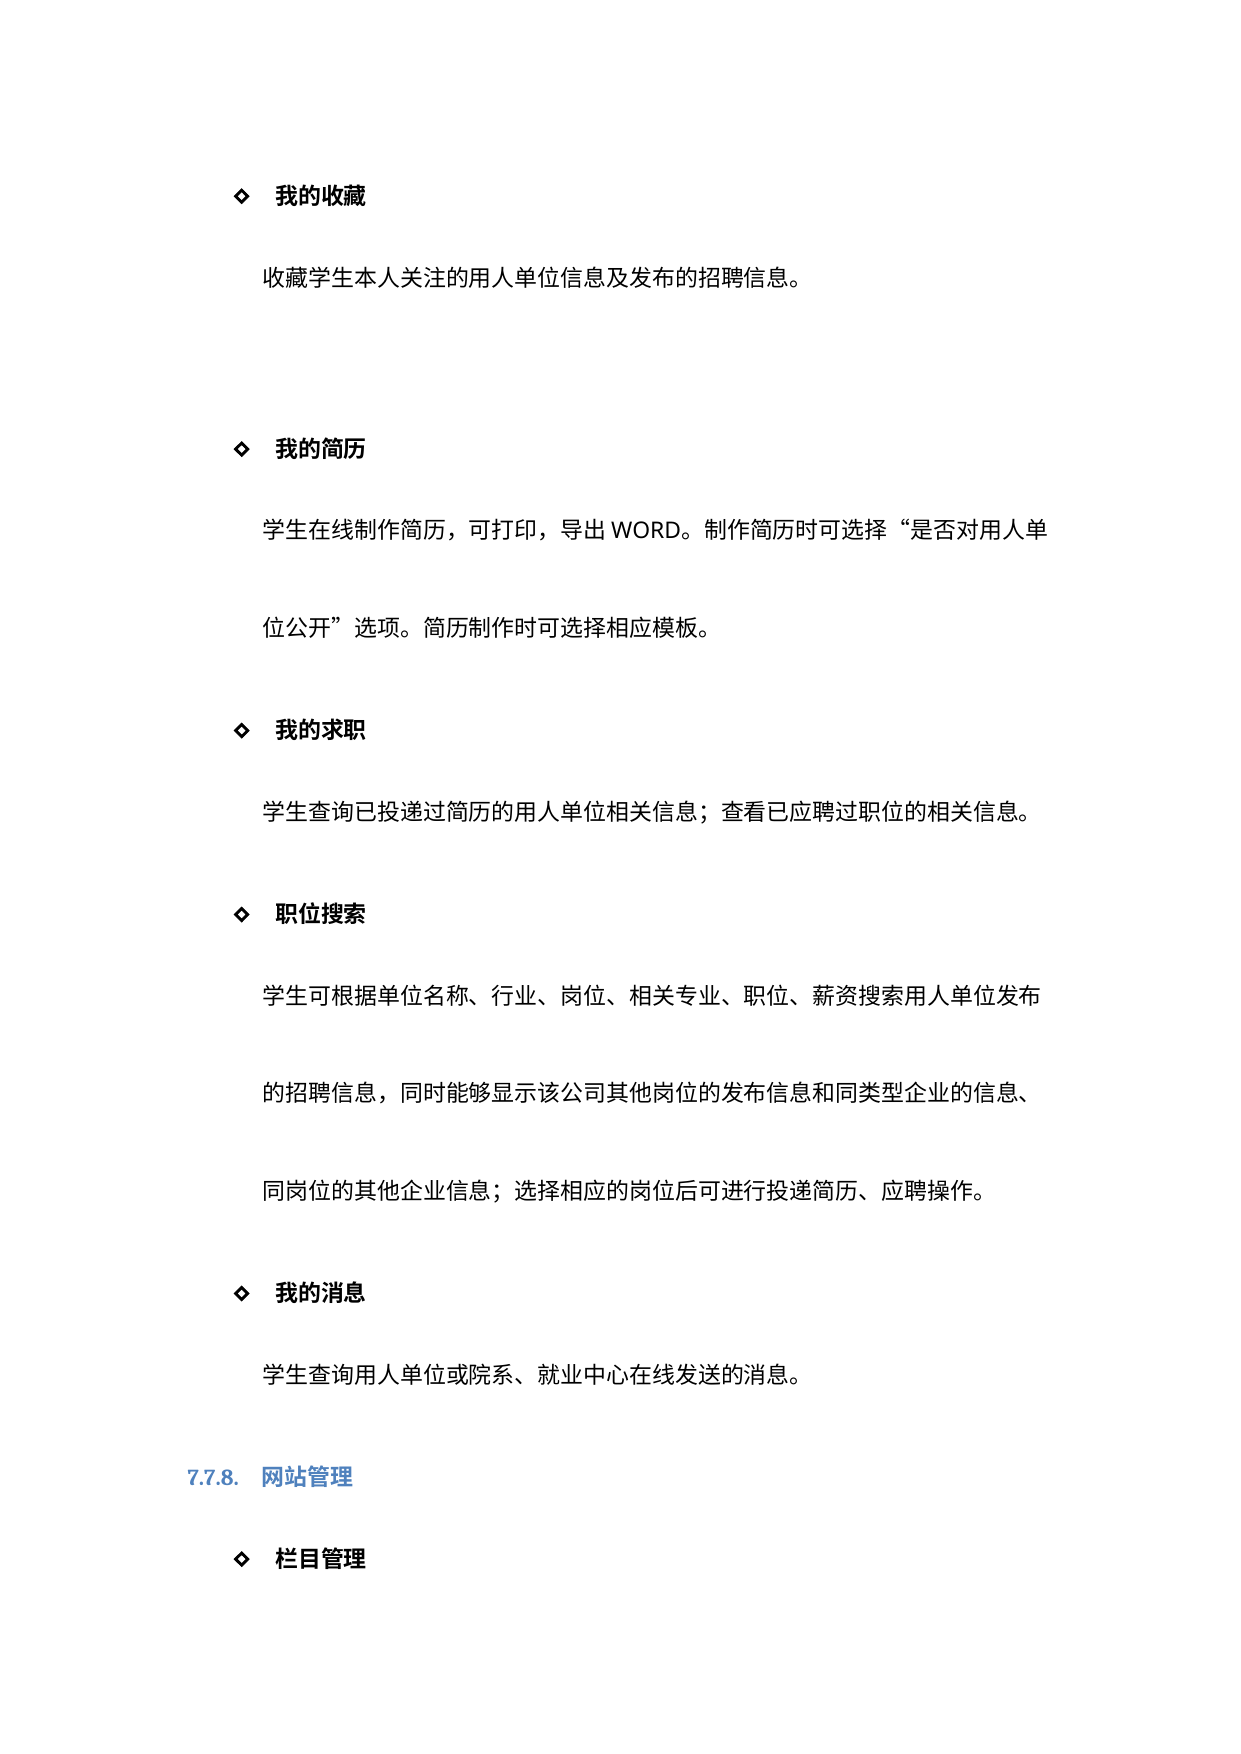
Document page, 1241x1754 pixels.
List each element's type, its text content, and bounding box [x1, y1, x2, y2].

subtitle 网站管理 [187, 1443, 1053, 1508]
list 学生在线制作简历，可打印，导出WORD。制作简历时可选择“是否对用人单位公开”选项。简历制作时可选择相应模板。 [262, 496, 1053, 659]
list 我的简历 [231, 415, 1053, 480]
list 栏目管理 [231, 1525, 1053, 1590]
list 学生可根据单位名称、行业、岗位、相关专业、职位、薪资搜索用人单位发布的招聘信息，同时能够显示该公司其他岗位的发布信息和同类型企业的信息、同岗位的其他企业信息；选择相应的岗位后可进行投递简历、应聘操作。 [262, 962, 1053, 1222]
list 我的收藏 [231, 162, 1053, 227]
list 学生查询用人单位或院系、就业中心在线发送的消息。 [262, 1341, 1053, 1406]
list 职位搜索 [231, 880, 1053, 945]
list 我的求职 [231, 696, 1053, 761]
list 学生查询已投递过简历的用人单位相关信息；查看已应聘过职位的相关信息。 [262, 778, 1053, 843]
list 收藏学生本人关注的用人单位信息及发布的招聘信息。 [262, 243, 1053, 308]
list 我的消息 [231, 1259, 1053, 1324]
